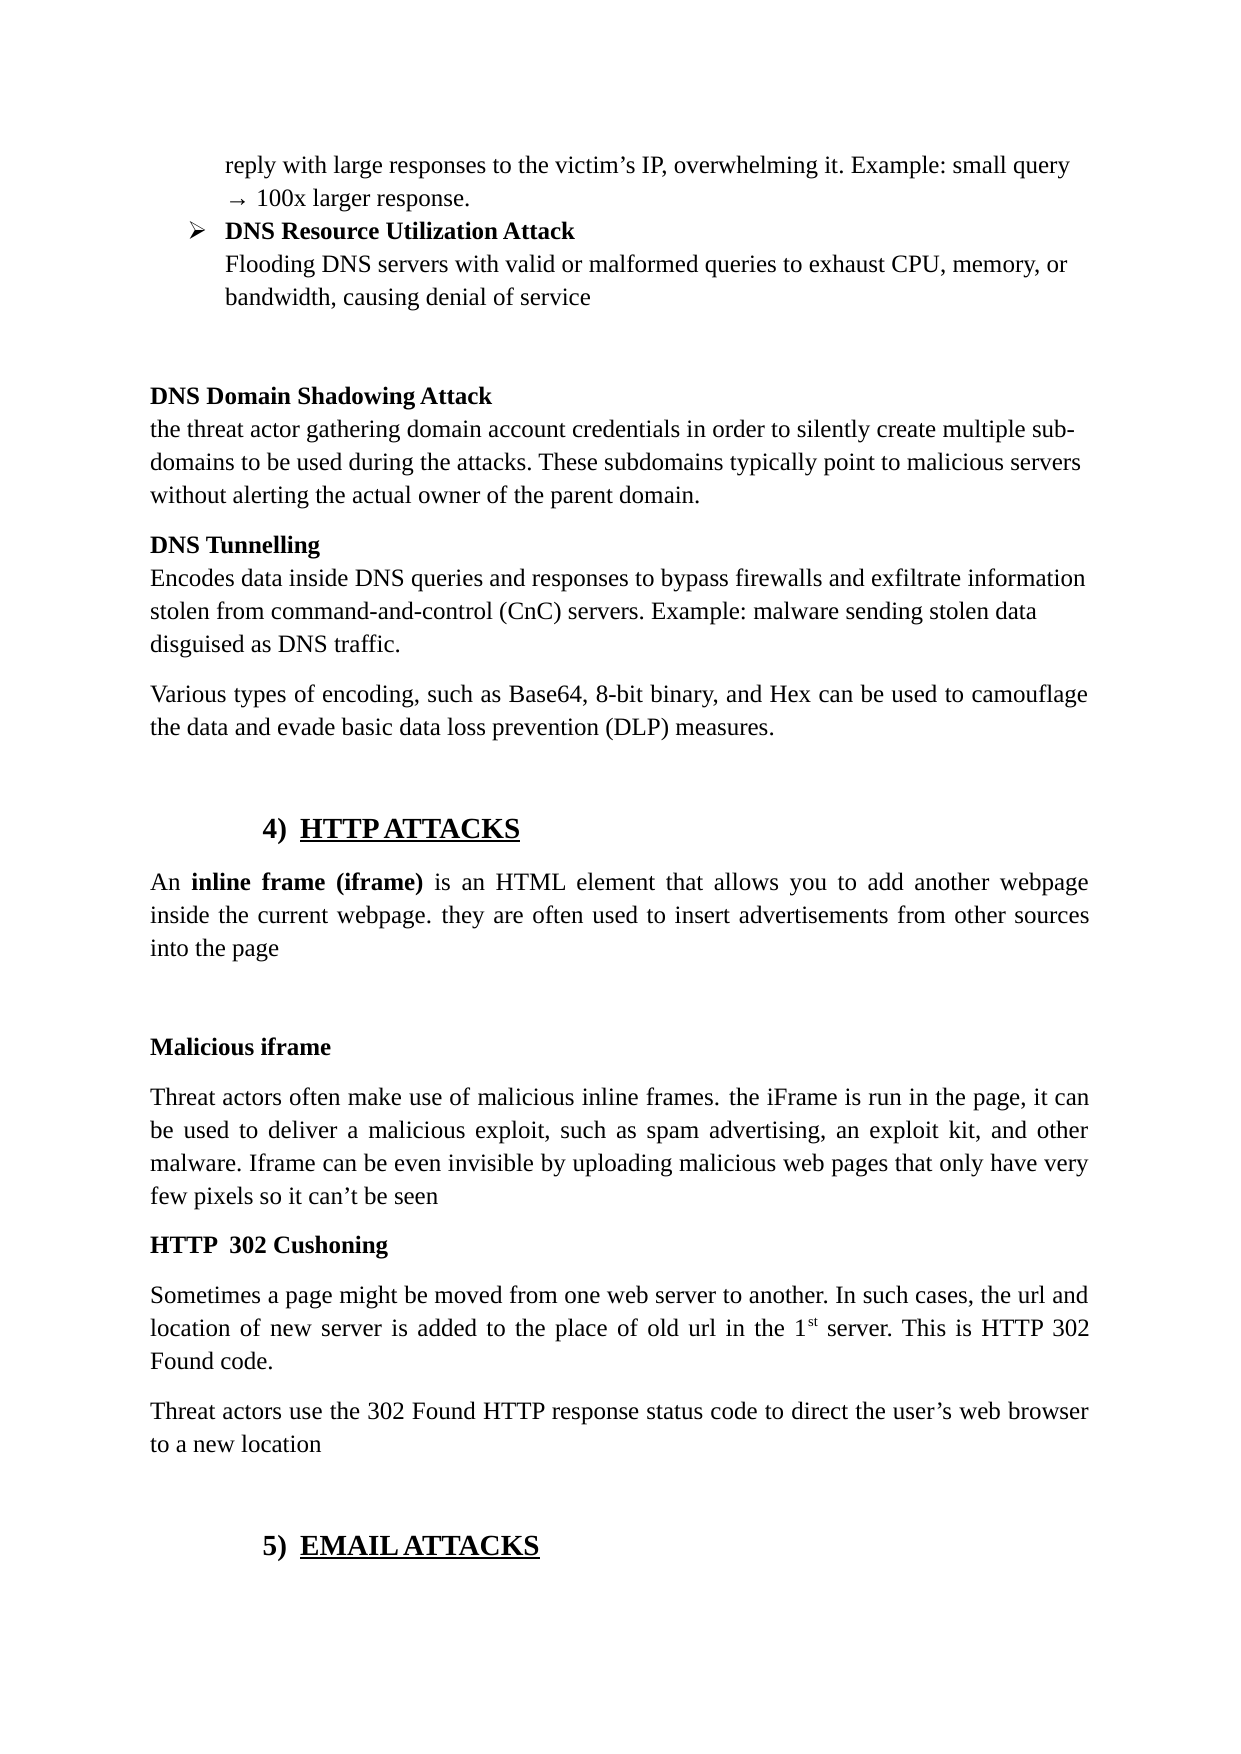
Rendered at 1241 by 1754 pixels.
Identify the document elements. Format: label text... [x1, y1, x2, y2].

list EMAIL ATTACKS [262, 1528, 1090, 1562]
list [187, 150, 1090, 212]
text DNS Tunnelling Encodes data inside DNS queries and responses to bypass firewalls and exfiltrate information stolen from command-and-control (CnC) servers. Example: malware sending stolen data disguised as DNS traffic. [150, 530, 1090, 658]
text Threat actors often make use of malicious inline frames. the iFrame is run in the page, it can be used to deliver a malicious exploit, such as spam advertising, an exploit kit, and other malware. Iframe can be even invisible by uploading malicious web pages that only have very few pixels so it can’t be seen [150, 1082, 1090, 1209]
text Threat actors use the 302 Found HTTP response status code to direct the user’s web browser to a new location [150, 1396, 1090, 1458]
text Various types of encoding, such as Base64, 8-bit binary, and Hex can be used to camouflage the data and evade basic data loss prevention (DLP) measures. [150, 679, 1090, 741]
text An inline frame (iframe) is an HTML element that allows you to add another webpage inside the current webpage. they are often used to insert advertisements from other sources into the page [150, 867, 1090, 961]
text Malicious iframe [150, 1032, 1090, 1061]
list DNS Resource Utilization Attack Flooding DNS servers with valid or malformed queries to exhaust CPU, memory, or bandwidth, causing denial of service [187, 216, 1090, 311]
text Sometimes a page might be moved from one web server to another. In such cases, the url and location of new server is added to the place of old url in the 1st server. This is HTTP 302 Found code. [150, 1280, 1090, 1375]
list HTTP ATTACKS [262, 811, 1090, 845]
text HTTP 302 Cushoning [150, 1231, 1090, 1259]
text DNS Domain Shadowing Attack the threat actor gathering domain account credentials in order to silently create multiple sub-domains to be used during the attacks. These subdomains typically point to malicious servers without alerting the actual owner of the parent domain. [150, 381, 1090, 509]
